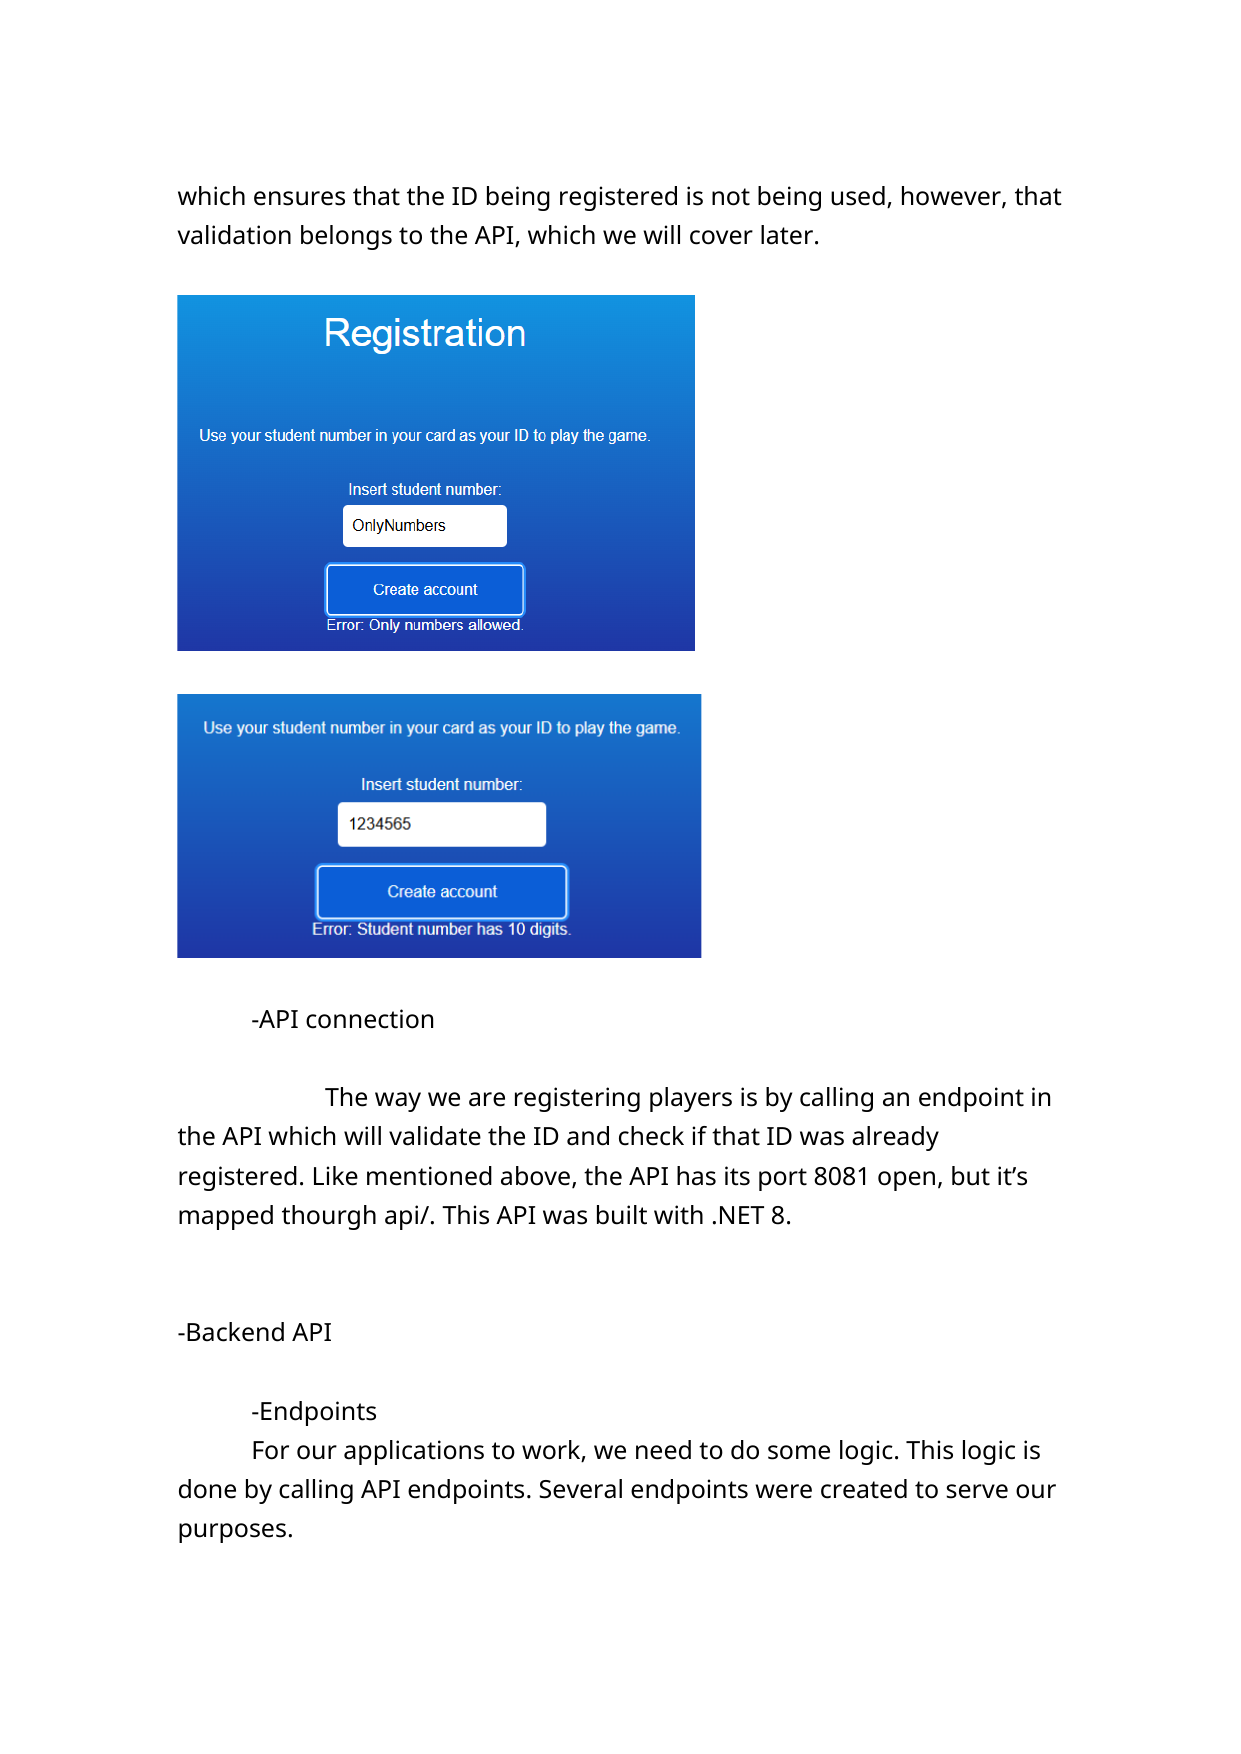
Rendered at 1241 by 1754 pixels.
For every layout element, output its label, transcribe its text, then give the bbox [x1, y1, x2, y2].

picture [177, 694, 702, 958]
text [177, 178, 1063, 251]
text -API connection [177, 1001, 1063, 1036]
text The way we are registering players is by calling an endpoint in the API which will validate the ID and check if that ID was already registered. Like mentioned above, the API has its port 8081 open, but it’s mapped thourgh api/. This API was built with .NET 8. [177, 1080, 1063, 1231]
picture [177, 295, 695, 651]
text -Backend API [177, 1315, 1063, 1349]
text -Endpoints [177, 1393, 1063, 1427]
text For our applications to work, we need to do some logic. This logic is done by calling API endpoints. Several endpoints were created to serve our purposes. [177, 1432, 1063, 1545]
